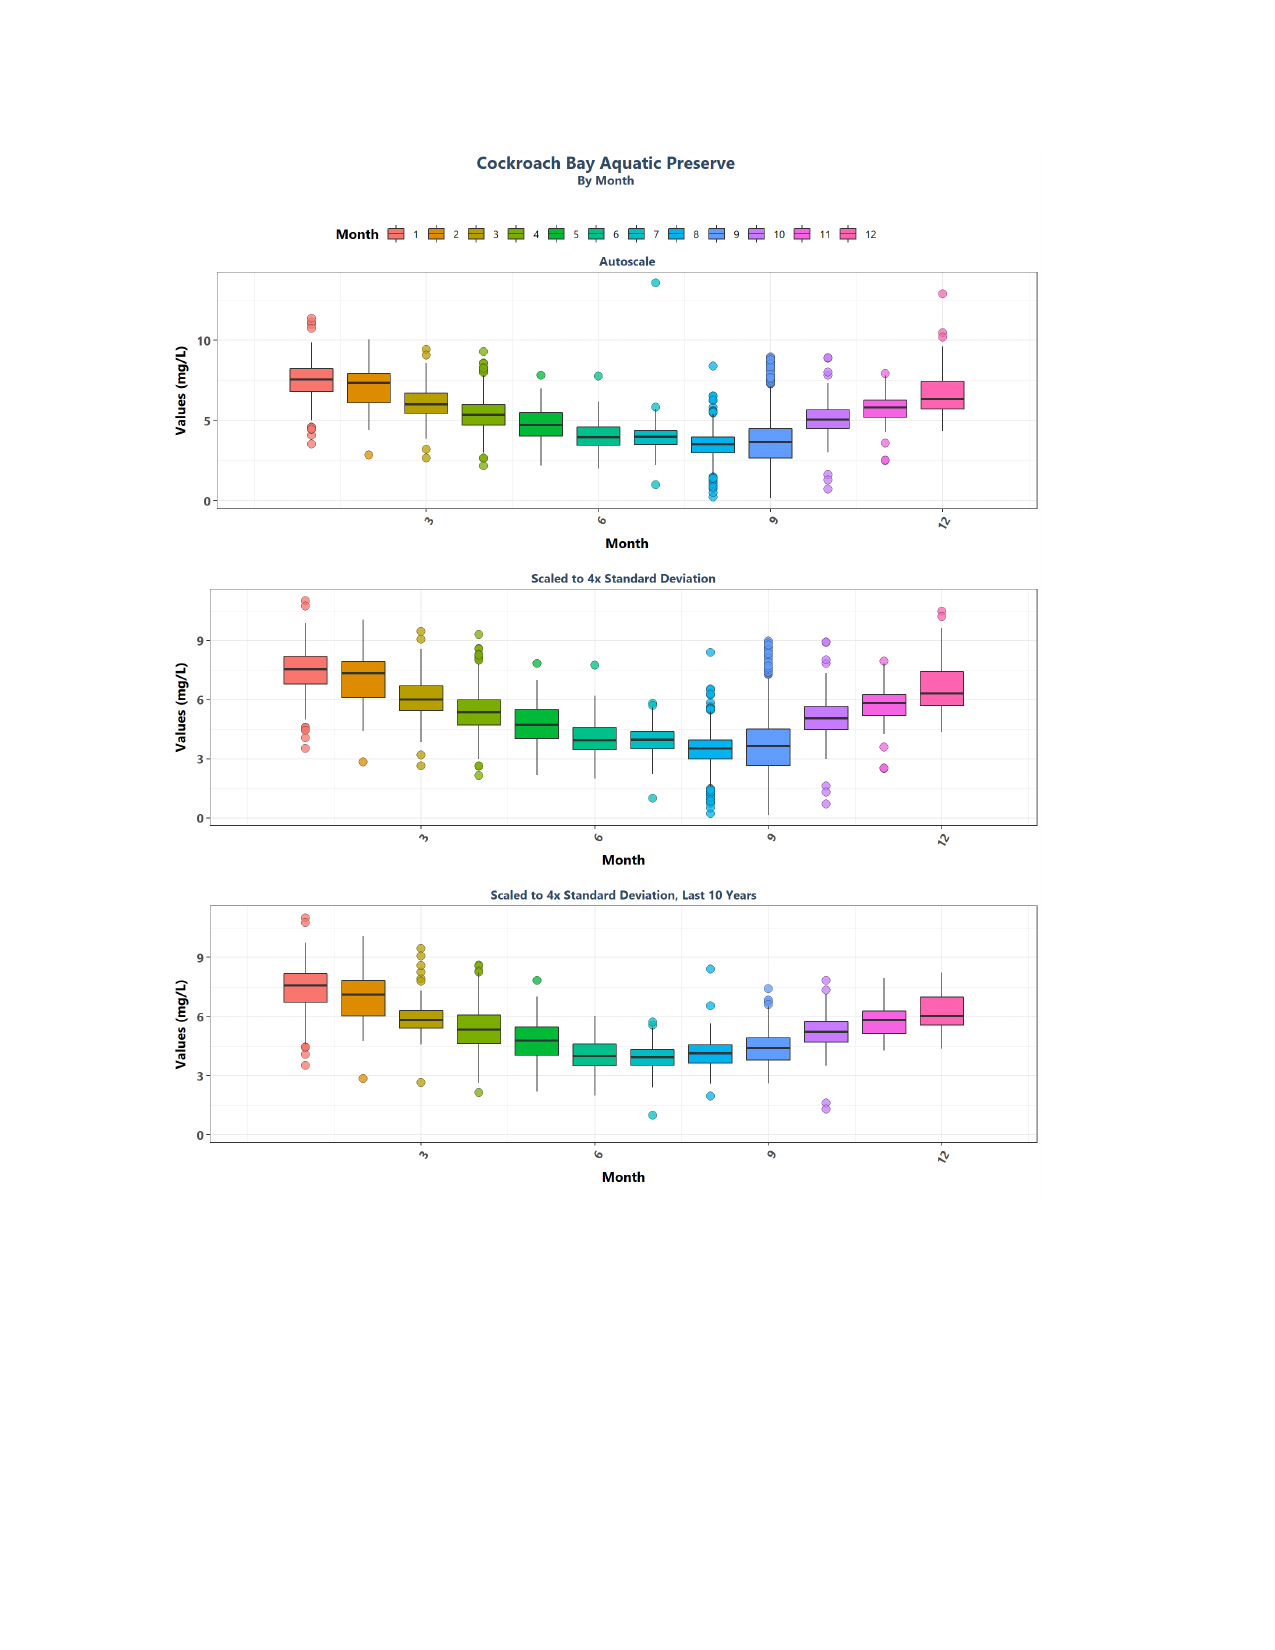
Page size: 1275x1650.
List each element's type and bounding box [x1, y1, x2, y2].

picture [168, 150, 1044, 1200]
